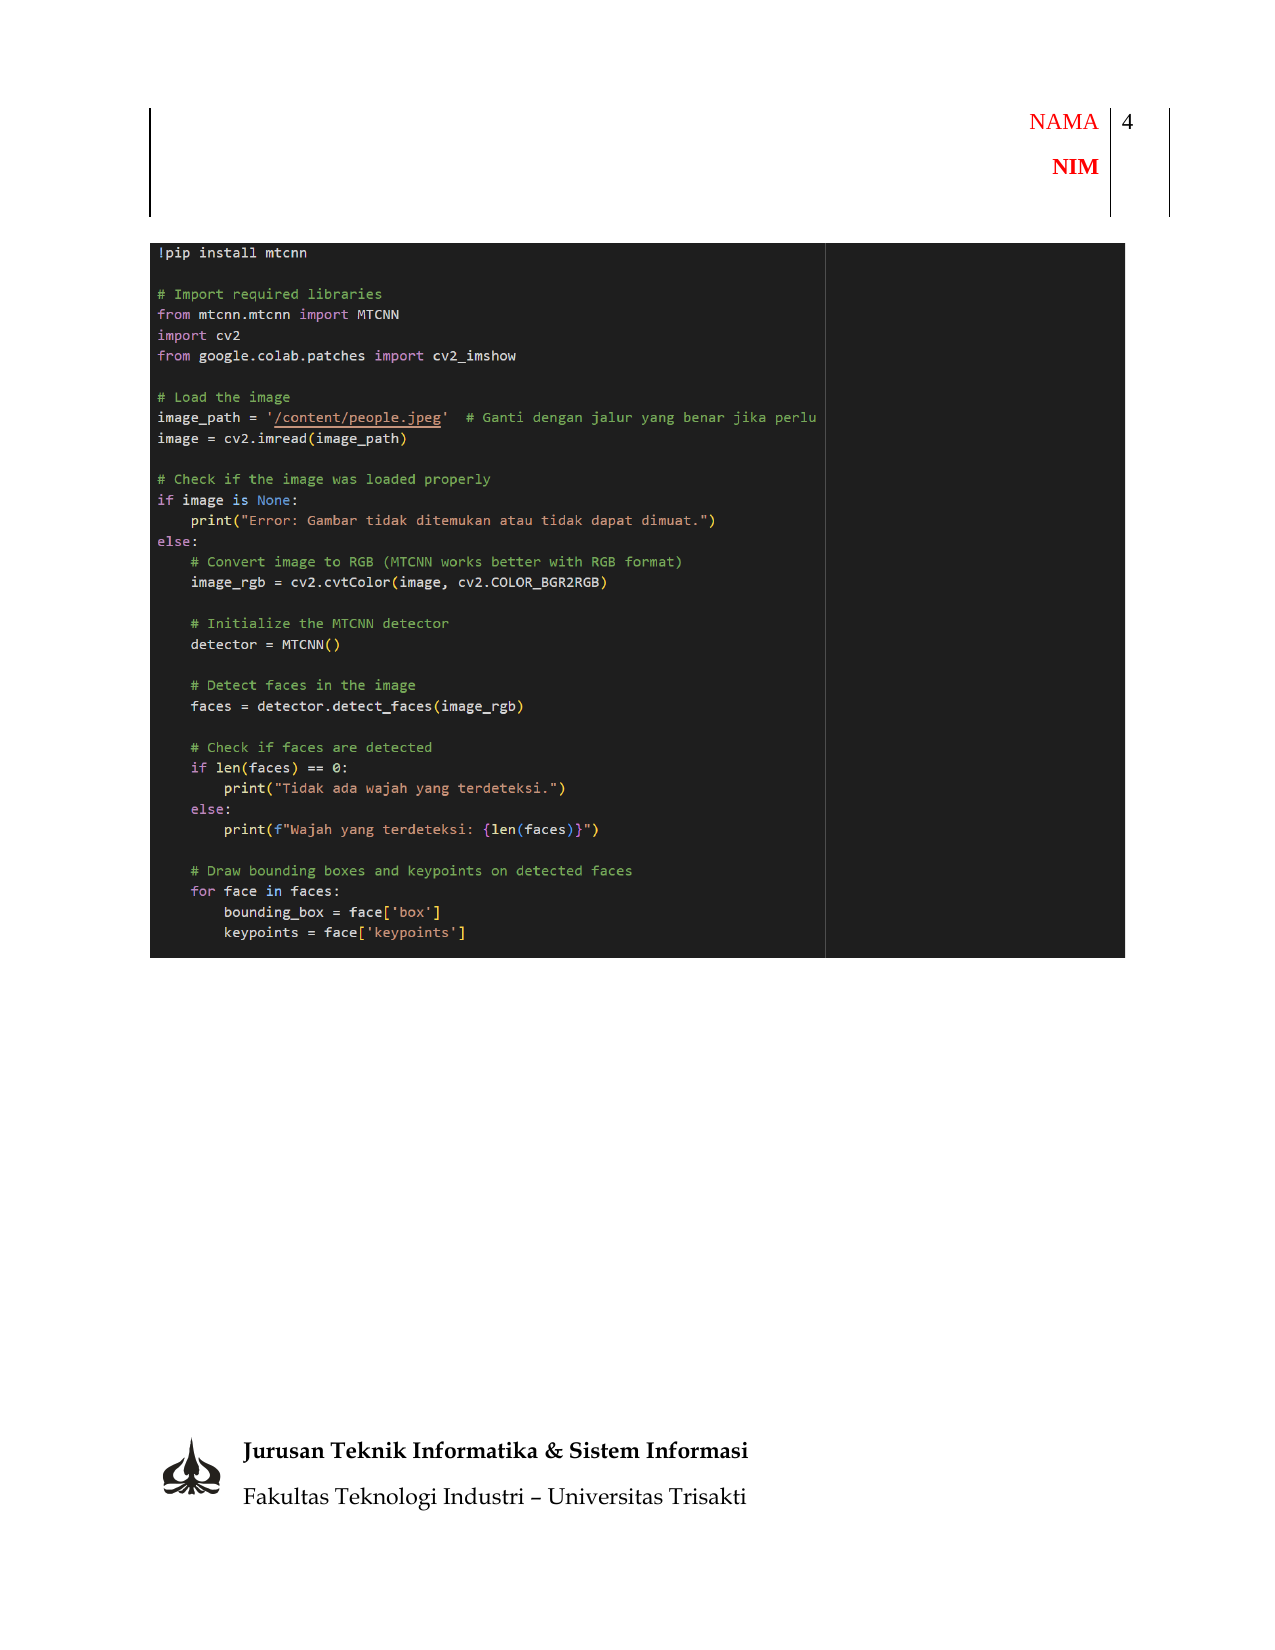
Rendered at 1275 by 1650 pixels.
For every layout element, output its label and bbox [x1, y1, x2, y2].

picture [162, 1437, 221, 1495]
picture [150, 243, 1125, 958]
